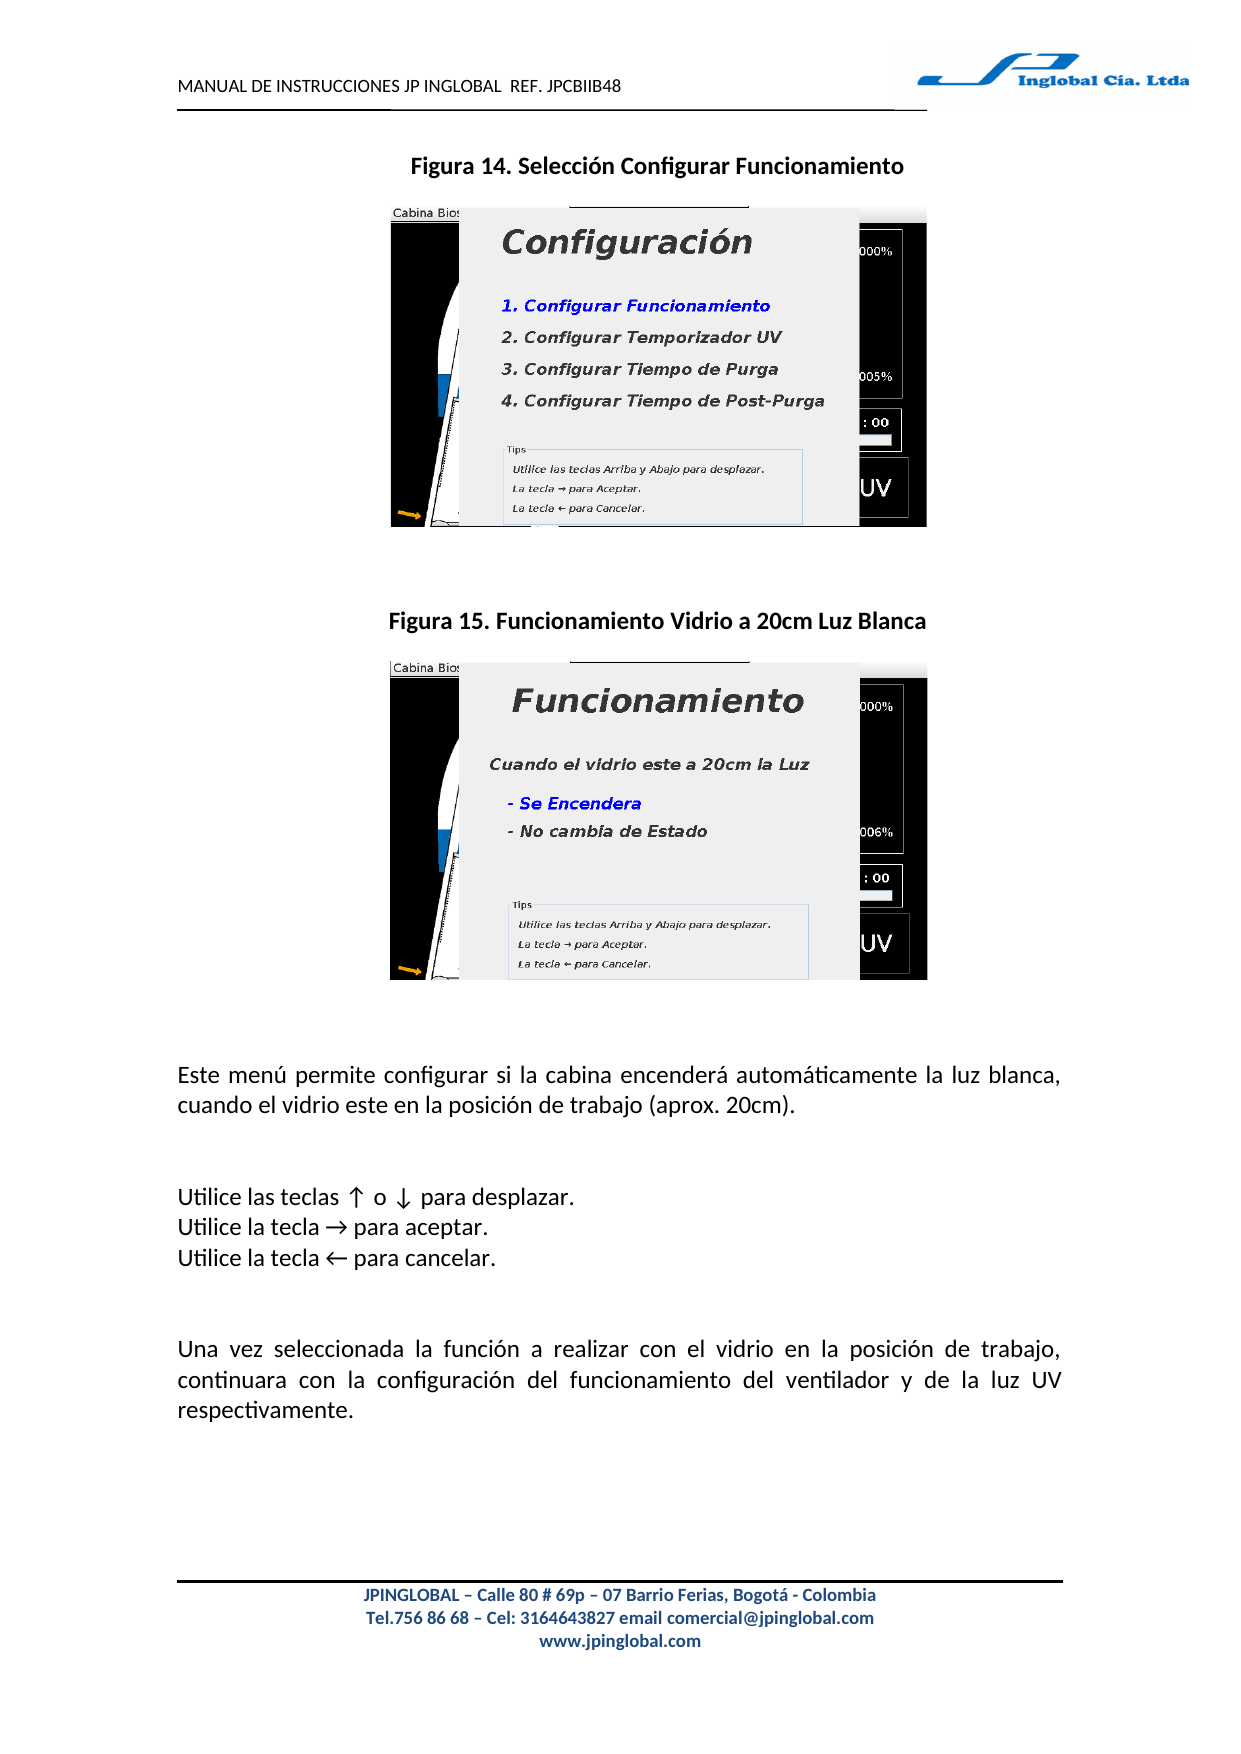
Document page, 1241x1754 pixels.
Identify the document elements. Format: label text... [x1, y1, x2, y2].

text Este menú permite configurar si la cabina encenderá automáticamente la luz blanca, cuando el vidrio este en la posición de trabajo (aprox. 20cm). [177, 1059, 1063, 1120]
text Utilice la tecla ← para cancelar. [177, 1242, 1063, 1273]
picture [390, 206, 927, 527]
picture [389, 661, 928, 980]
list Figura 15. Funcionamiento Vidrio a 20cm Luz Blanca [252, 605, 1063, 636]
text Utilice las teclas ↑ o ↓ para desplazar. [177, 1181, 1063, 1212]
list Figura 14. Selección Configurar Funcionamiento [252, 150, 1063, 181]
text Una vez seleccionada la función a realizar con el vidrio en la posición de trabajo, continuara con la configuración del funcionamiento del ventilador y de la luz UV respectivamente. [177, 1334, 1063, 1425]
text Utilice la tecla → para aceptar. [177, 1212, 1063, 1242]
